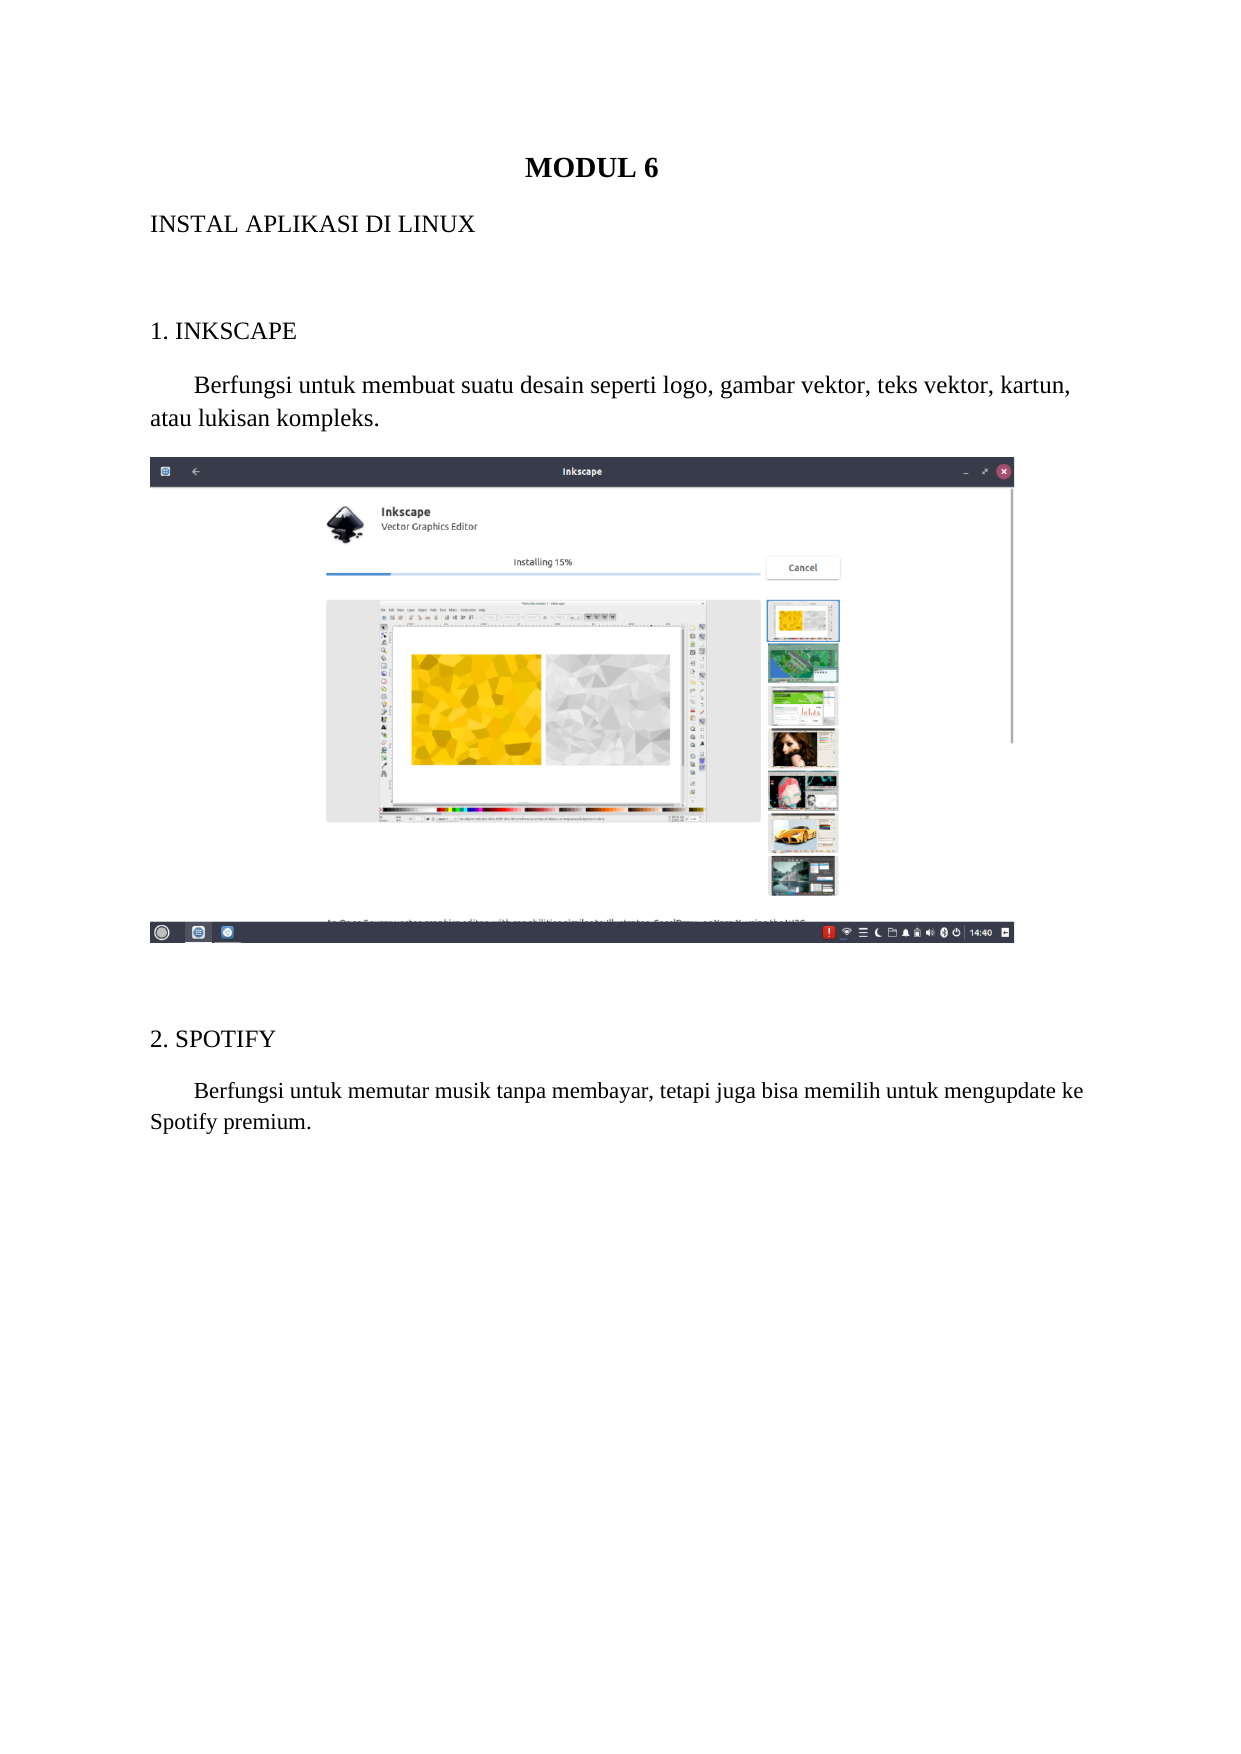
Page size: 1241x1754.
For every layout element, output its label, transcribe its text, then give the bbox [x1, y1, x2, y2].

list INKSCAPE [150, 316, 1090, 345]
text Berfungsi untuk membuat suatu desain seperti logo, gambar vektor, teks vektor, kartun, atau lukisan kompleks. [150, 370, 1090, 432]
text MODUL 6 [150, 150, 1090, 183]
text INSTAL APLIKASI DI LINUX [150, 209, 1090, 238]
text Berfungsi untuk memutar musik tanpa membayar, tetapi juga bisa memilih untuk mengupdate ke Spotify premium. [150, 1078, 1090, 1134]
list SPOTIFY [150, 1024, 1090, 1052]
picture [150, 457, 1015, 943]
